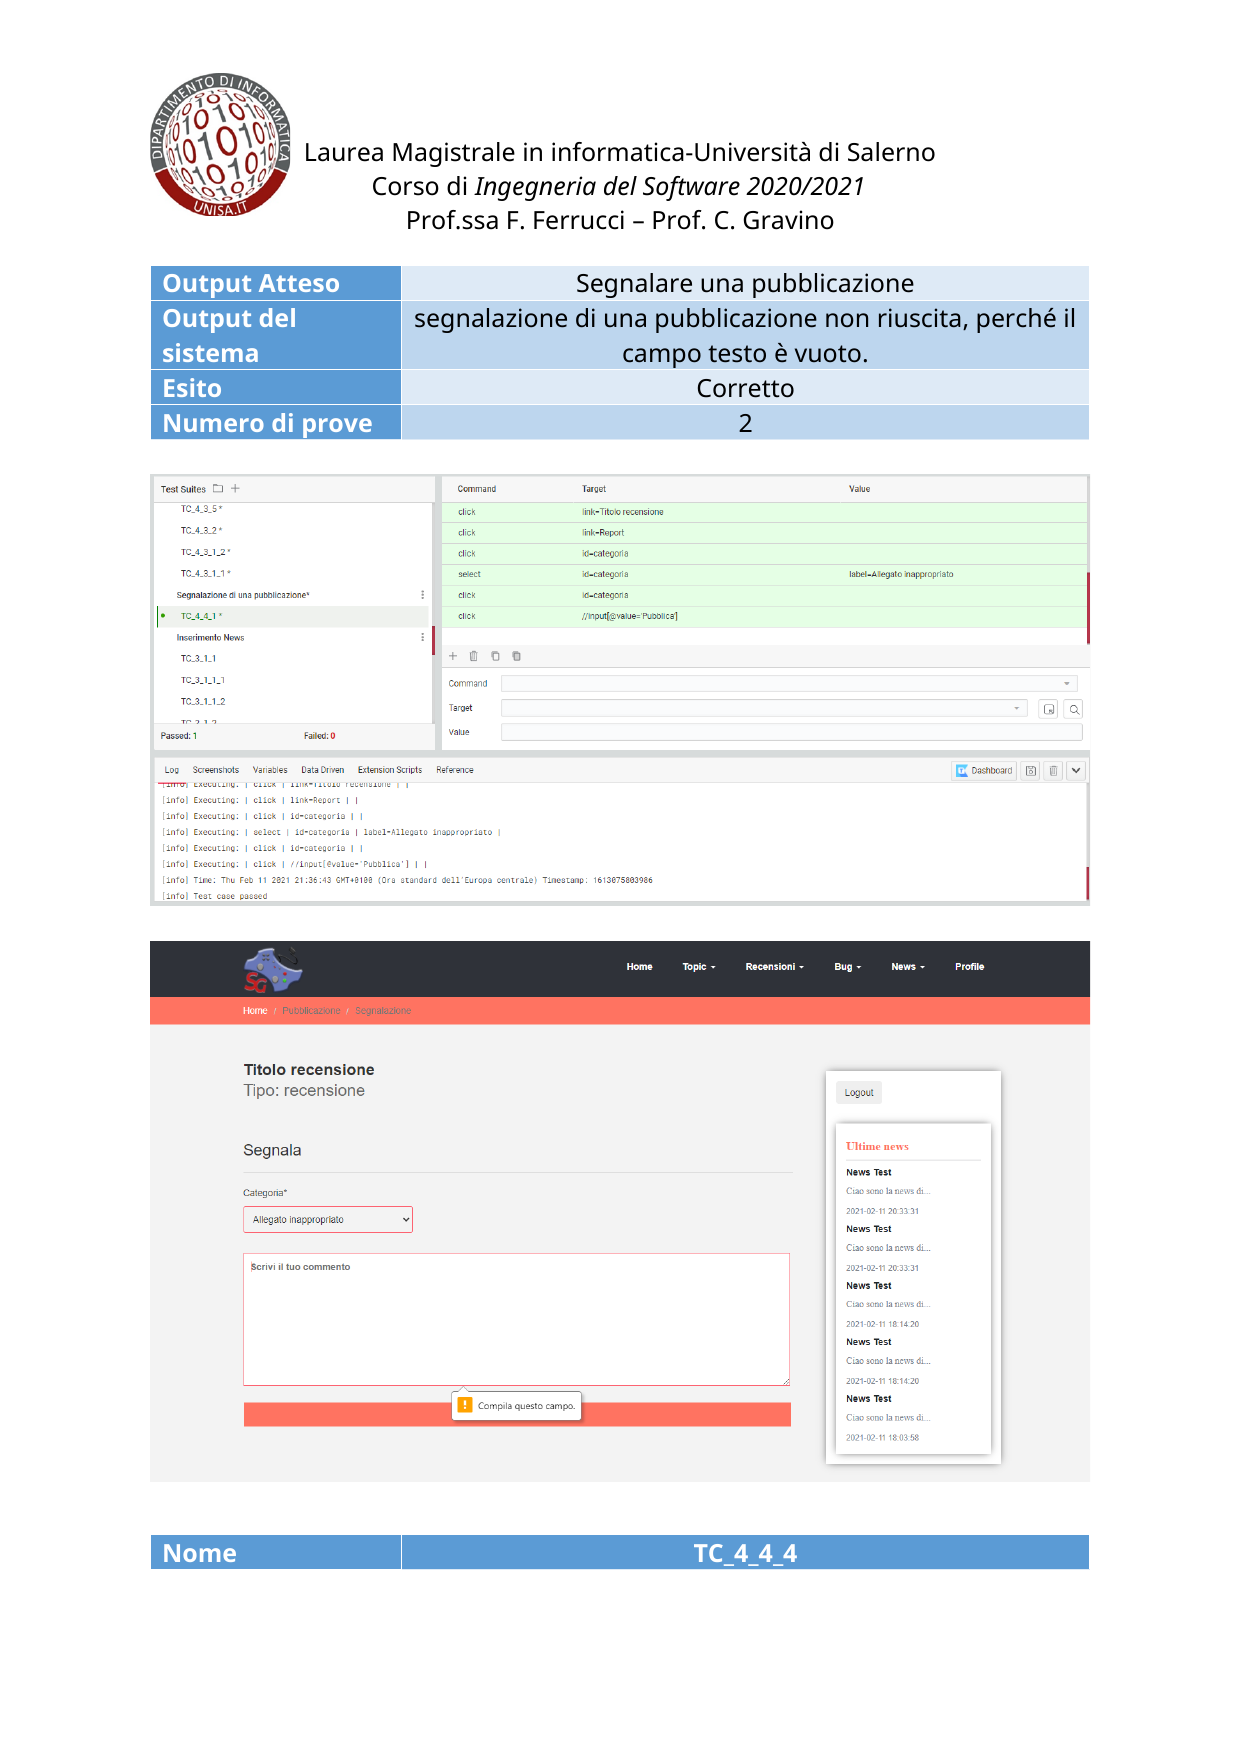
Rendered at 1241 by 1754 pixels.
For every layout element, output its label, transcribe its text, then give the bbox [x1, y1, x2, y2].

table_cell Output Atteso [151, 266, 401, 300]
picture [149, 73, 290, 215]
table_header Nome [151, 1535, 401, 1569]
table_cell segnalazione di una pubblicazione non riuscita, perché il campo testo è vuoto. [402, 301, 1089, 369]
picture [150, 941, 1091, 1482]
table_cell Esito [151, 370, 401, 404]
table_cell Numero di prove [151, 405, 401, 439]
table_header TC_4_4_4 [402, 1535, 1089, 1569]
table_cell Output del sistema [151, 301, 401, 369]
picture [150, 474, 1091, 906]
table_cell Segnalare una pubblicazione [402, 266, 1089, 300]
table_cell 2 [402, 405, 1089, 439]
table_cell Corretto [402, 370, 1089, 404]
